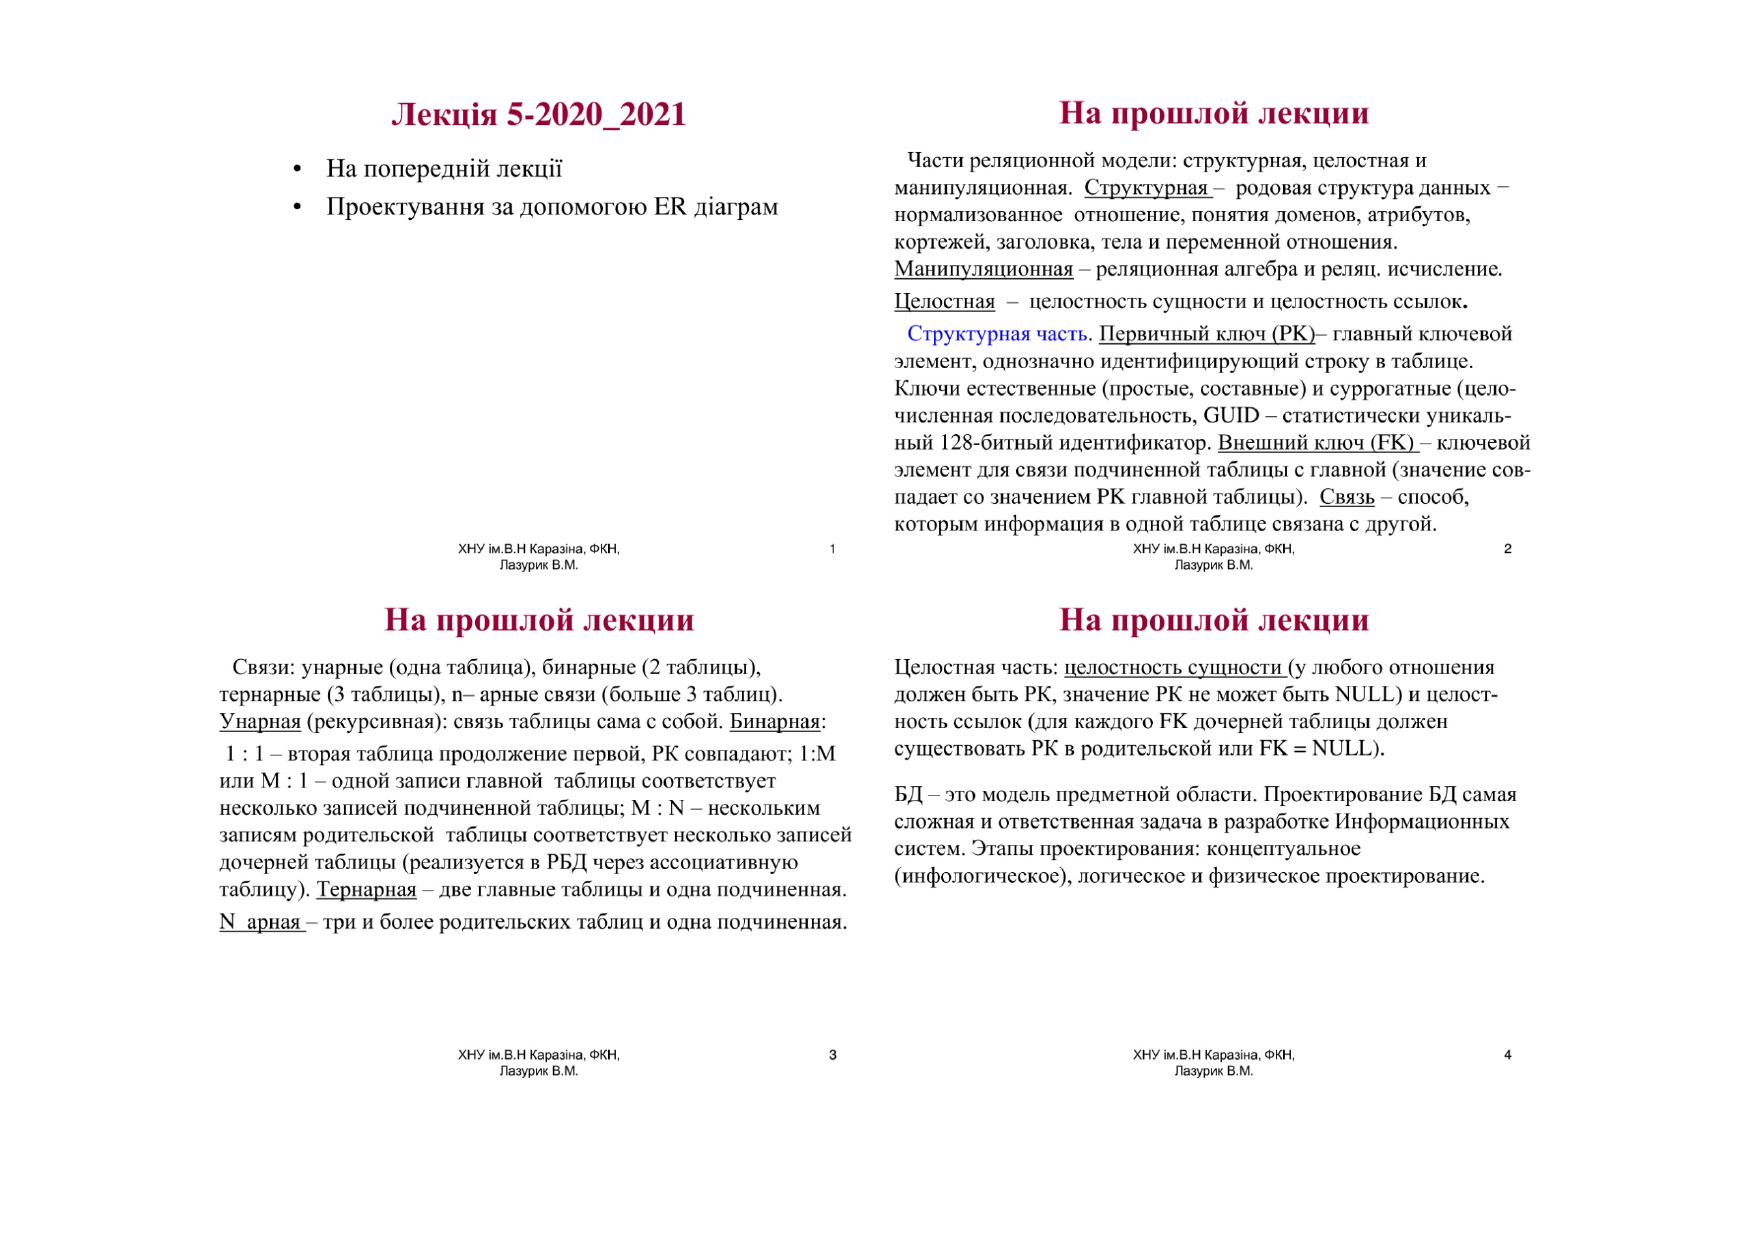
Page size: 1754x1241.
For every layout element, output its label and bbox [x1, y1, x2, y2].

picture [202, 75, 1552, 1088]
